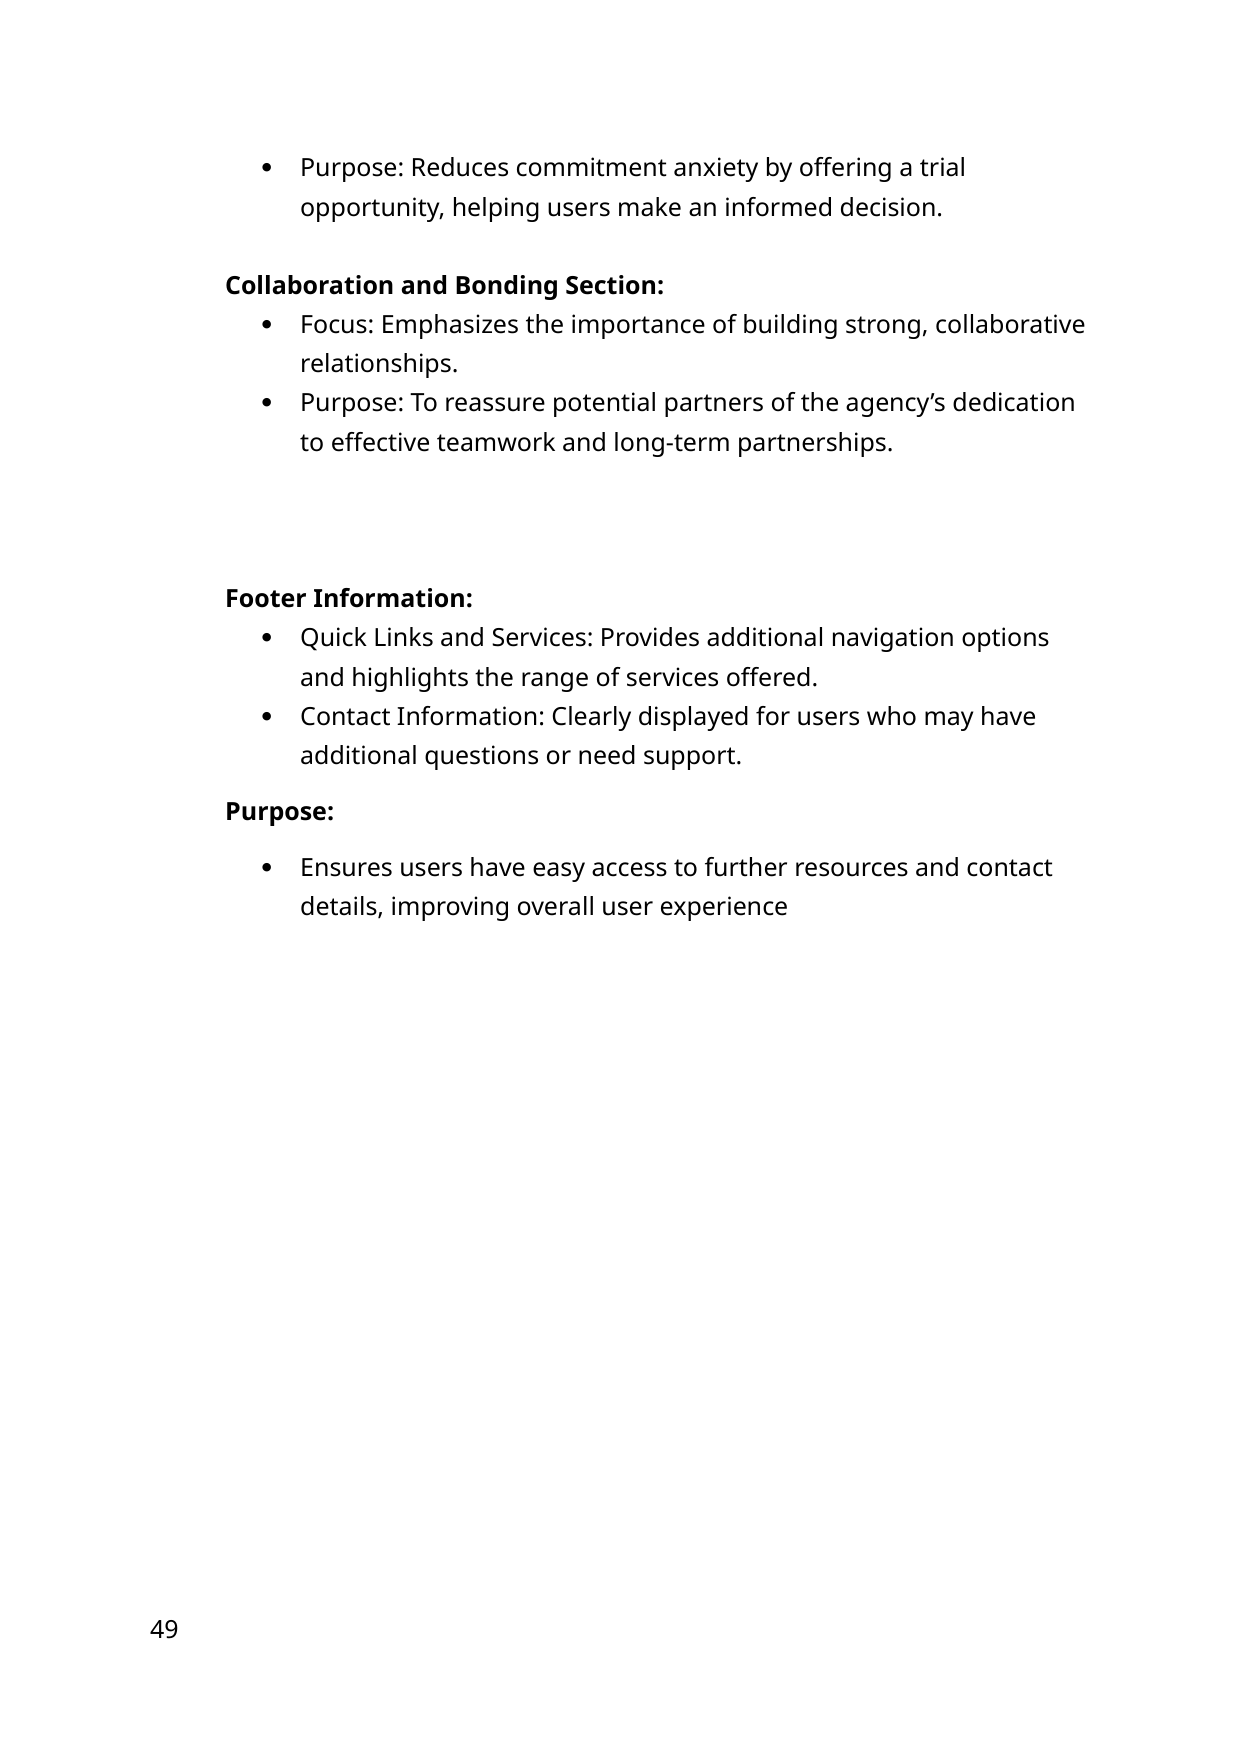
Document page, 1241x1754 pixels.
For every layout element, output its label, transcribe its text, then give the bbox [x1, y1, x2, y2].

list Ensures users have easy access to further resources and contact details, improving overall user experience [262, 849, 1090, 922]
list Focus: Emphasizes the importance of building strong, collaborative relationships. [262, 307, 1090, 380]
list Purpose: Reduces commitment anxiety by offering a trial opportunity, helping users make an informed decision. [262, 150, 1090, 223]
list Quick Links and Services: Provides additional navigation options and highlights the range of services offered. [262, 620, 1090, 693]
list Purpose: To reassure potential partners of the agency’s dedication to effective teamwork and long-term partnerships. [262, 385, 1090, 458]
text Purpose: [150, 793, 1090, 827]
list Collaboration and Bonding Section: [225, 267, 1090, 302]
list Contact Information: Clearly displayed for users who may have additional questions or need support. [262, 698, 1090, 772]
list Footer Information: [225, 581, 1090, 615]
